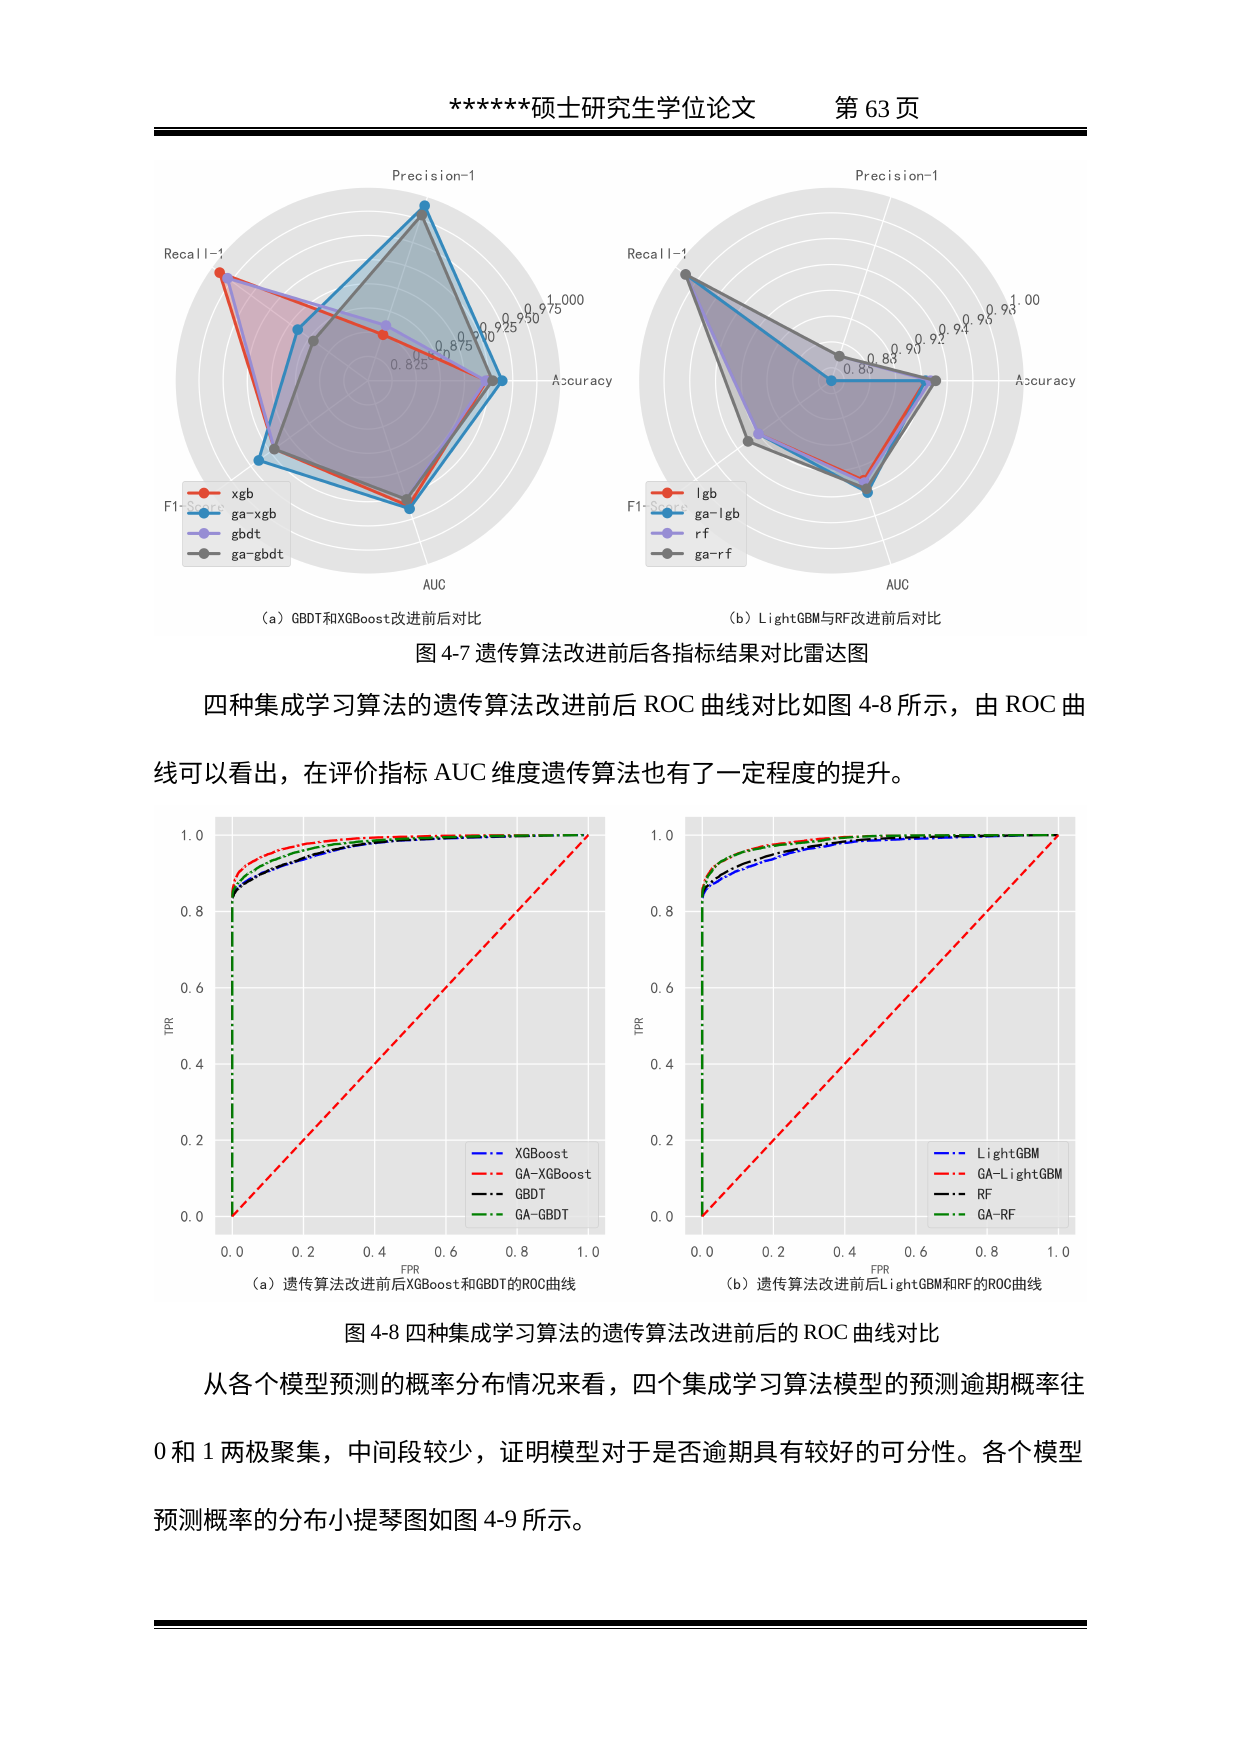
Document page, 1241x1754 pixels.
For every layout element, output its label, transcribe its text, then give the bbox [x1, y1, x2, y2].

text 四种集成学习算法的遗传算法改进前后ROC曲线对比如图4-8所示，由ROC曲线可以看出，在评价指标AUC维度遗传算法也有了一定程度的提升。 [153, 669, 1087, 805]
text 图4-8 四种集成学习算法的遗传算法改进前后的ROC曲线对比 [153, 1314, 1087, 1348]
text 从各个模型预测的概率分布情况来看，四个集成学习算法模型的预测逾期概率往0和1两极聚集，中间段较少，证明模型对于是否逾期具有较好的可分性。各个模型预测概率的分布小提琴图如图4-9所示。 [153, 1348, 1087, 1552]
text 图4-7 遗传算法改进前后各指标结果对比雷达图 [153, 636, 1087, 669]
picture [153, 805, 1087, 1302]
picture [153, 160, 1087, 636]
